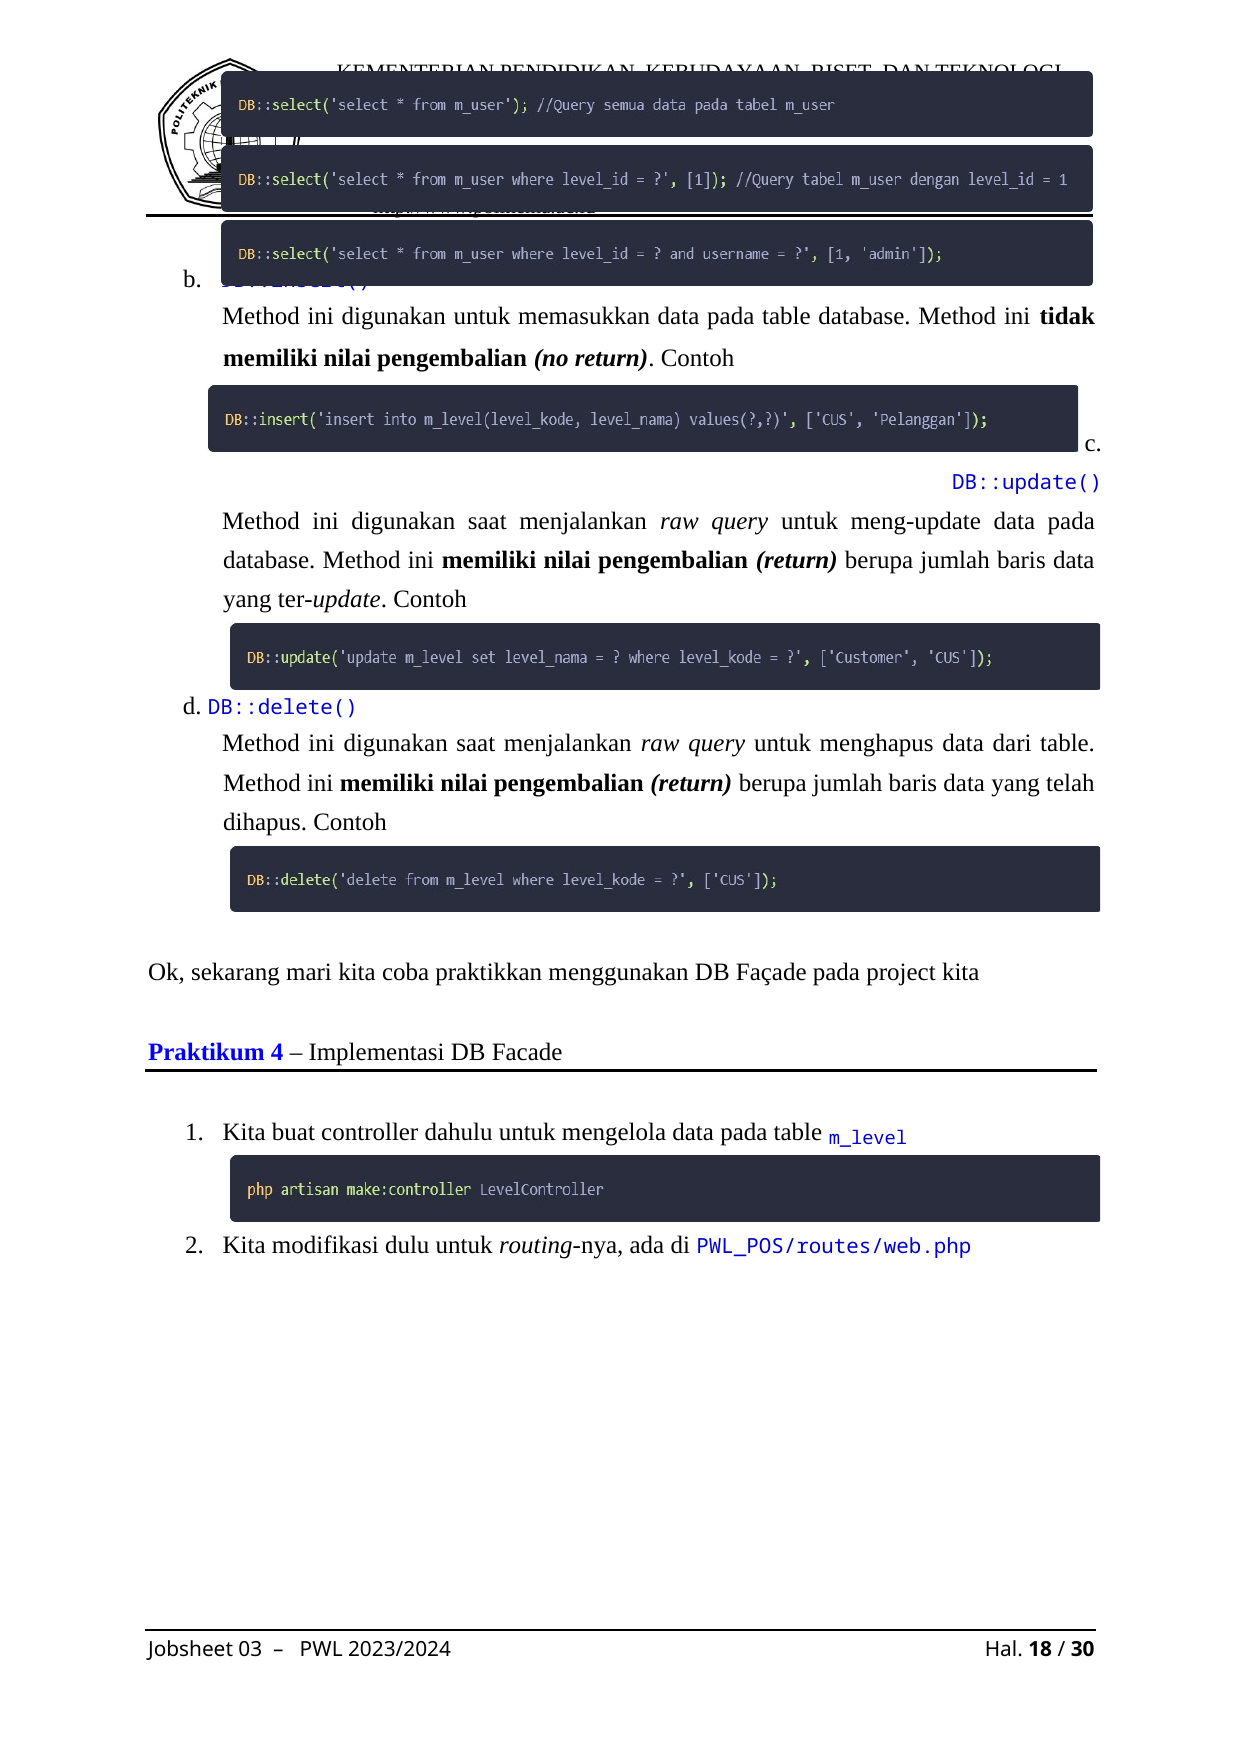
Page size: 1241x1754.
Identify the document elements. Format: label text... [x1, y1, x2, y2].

text Ok, sekarang mari kita coba praktikkan menggunakan DB Façade pada project kita [148, 957, 1095, 986]
picture [221, 220, 1093, 286]
picture [158, 58, 1093, 212]
picture [207, 385, 1079, 452]
picture [229, 846, 1101, 912]
list Kita modifikasi dulu untuk routing-nya, ada di PWL_POS/routes/web.php [185, 1230, 1095, 1260]
list Kita buat controller dahulu untuk mengelola data pada table m_level [185, 1106, 1095, 1150]
list DB::insert() [183, 264, 727, 294]
text Method ini digunakan saat menjalankan raw query untuk menghapus data dari table. Method ini memiliki nilai pengembalian (return) berupa jumlah baris data yang telah dihapus. Contoh [222, 728, 1095, 835]
text Method ini digunakan saat menjalankan raw query untuk meng-update data pada database. Method ini memiliki nilai pengembalian (return) berupa jumlah baris data yang ter-update. Contoh [222, 506, 1095, 613]
picture [229, 1155, 1101, 1222]
text d. DB::delete() [183, 691, 1095, 721]
text Praktikum 4 – Implementasi DB Facade [148, 1037, 1095, 1065]
picture [229, 623, 1101, 690]
text Method ini digunakan untuk memasukkan data pada table database. Method ini tidak memiliki nilai pengembalian (no return). Contoh [222, 301, 1095, 372]
